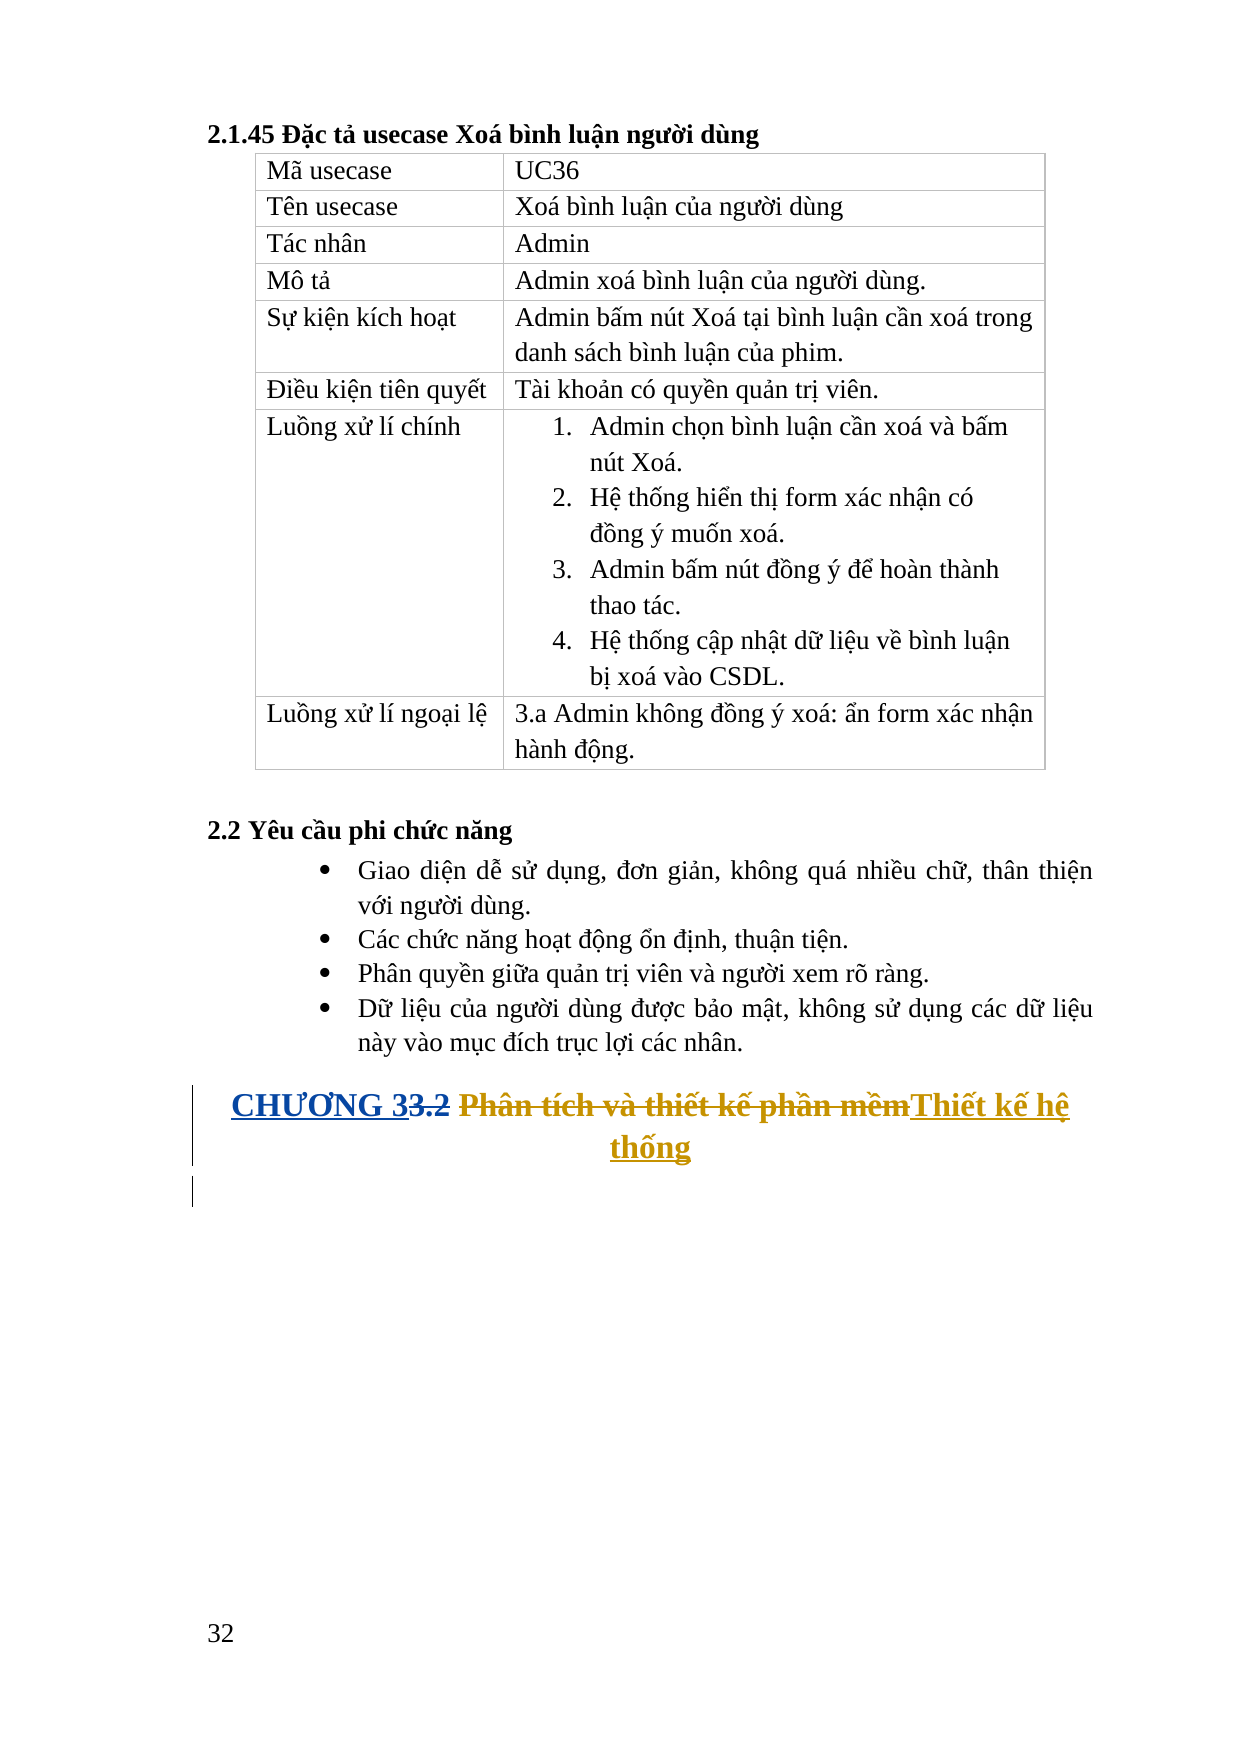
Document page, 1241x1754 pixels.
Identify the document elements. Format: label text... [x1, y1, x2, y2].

table_header Mã usecase [256, 154, 503, 189]
table_cell Sự kiện kích hoạt [256, 301, 503, 372]
table_cell Xoá bình luận của người dùng [504, 191, 1044, 226]
list Giao diện dễ sử dụng, đơn giản, không quá nhiều chữ, thân thiện với người dùng. [320, 854, 1093, 920]
table_cell Điều kiện tiên quyết [256, 373, 503, 409]
list Các chức năng hoạt động ổn định, thuận tiện. [320, 923, 1093, 954]
table_header UC36 [504, 154, 1044, 189]
table_cell Tài khoản có quyền quản trị viên. [504, 373, 1044, 409]
table_cell Admin bấm nút Xoá tại bình luận cần xoá trong danh sách bình luận của phim. [504, 301, 1044, 372]
table_cell Admin xoá bình luận của người dùng. [504, 264, 1044, 300]
table_cell Luồng xử lí chính [256, 410, 503, 696]
table_cell 3.a Admin không đồng ý xoá: ẩn form xác nhận hành động. [504, 697, 1044, 768]
subtitle 2.2 Yêu cầu phi chức năng [207, 814, 1093, 845]
table_cell Luồng xử lí ngoại lệ [256, 697, 503, 768]
table_cell Admin chọn bình luận cần xoá và bấm nút Xoá. Hệ thống hiển thị form xác nhận có đồng ý muốn xoá. Admin bấm nút đồng ý để hoàn thành thao tác. Hệ thống cập nhật dữ liệu về bình luận bị xoá vào CSDL. [504, 410, 1044, 696]
table_cell Tác nhân [256, 227, 503, 263]
list Dữ liệu của người dùng được bảo mật, không sử dụng các dữ liệu này vào mục đích trục lợi các nhân. [320, 992, 1093, 1057]
table_cell Tên usecase [256, 191, 503, 226]
subtitle 2.1.45 Đặc tả usecase Xoá bình luận người dùng [207, 118, 1093, 150]
table_cell Mô tả [256, 264, 503, 300]
list Phân quyền giữa quản trị viên và người xem rõ ràng. [320, 957, 1093, 988]
table_cell Admin [504, 227, 1044, 263]
